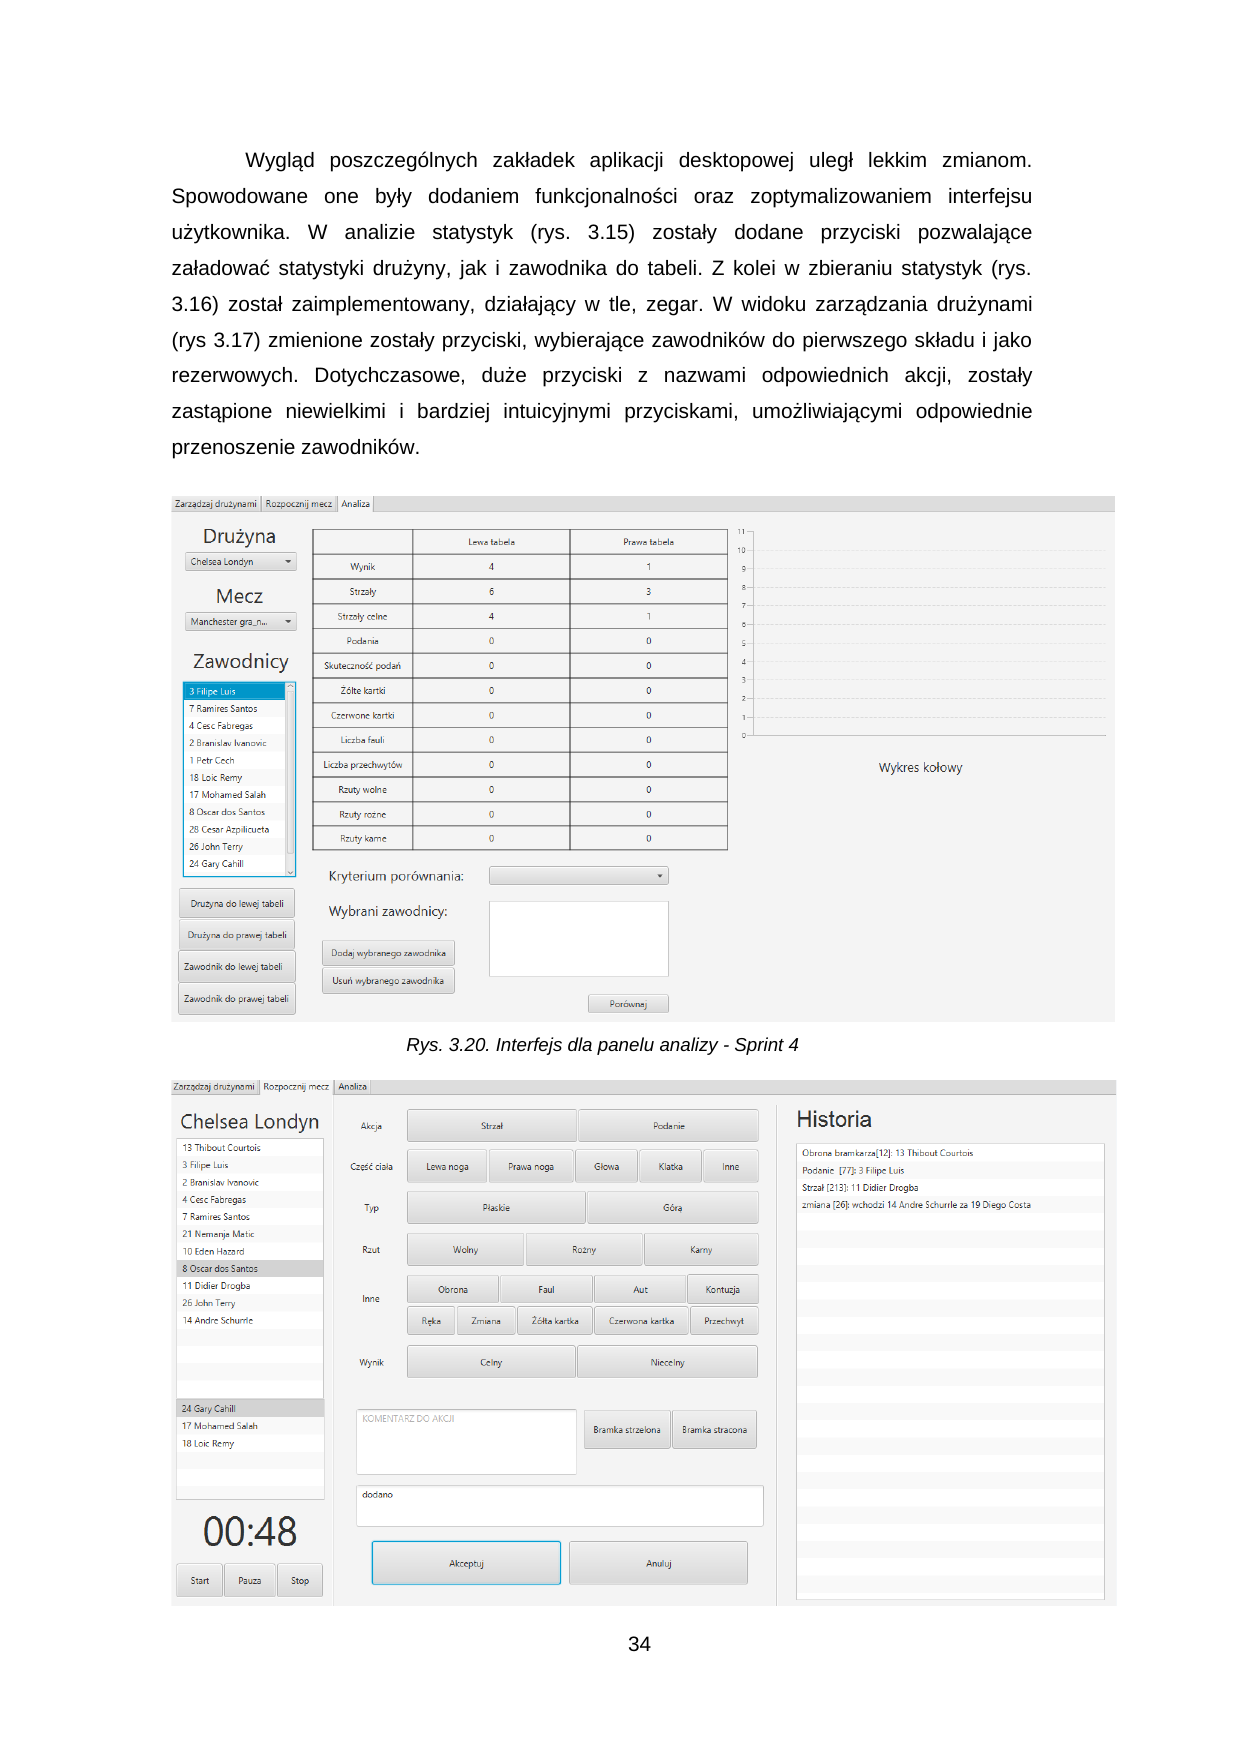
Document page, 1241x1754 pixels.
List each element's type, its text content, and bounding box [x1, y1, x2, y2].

picture [171, 1080, 1117, 1606]
text Wygląd poszczególnych zakładek aplikacji desktopowej uległ lekkim zmianom. Spowodowane one były dodaniem funkcjonalności oraz zoptymalizowaniem interfejsu użytkownika. W analizie statystyk (rys. 3.15) zostały dodane przyciski pozwalające załadować statystyki drużyny, jak i zawodnika do tabeli. Z kolei w zbieraniu statystyk (rys. 3.16) został zaimplementowany, działający w tle, zegar. W widoku zarządzania drużynami (rys 3.17) zmienione zostały przyciski, wybierające zawodników do pierwszego składu i jako rezerwowych. Dotychczasowe, duże przyciski z nazwami odpowiednich akcji, zostały zastąpione niewielkimi i bardziej intuicyjnymi przyciskami, umożliwiającymi odpowiednie przenoszenie zawodników. [171, 148, 1033, 459]
picture [171, 496, 1115, 1022]
